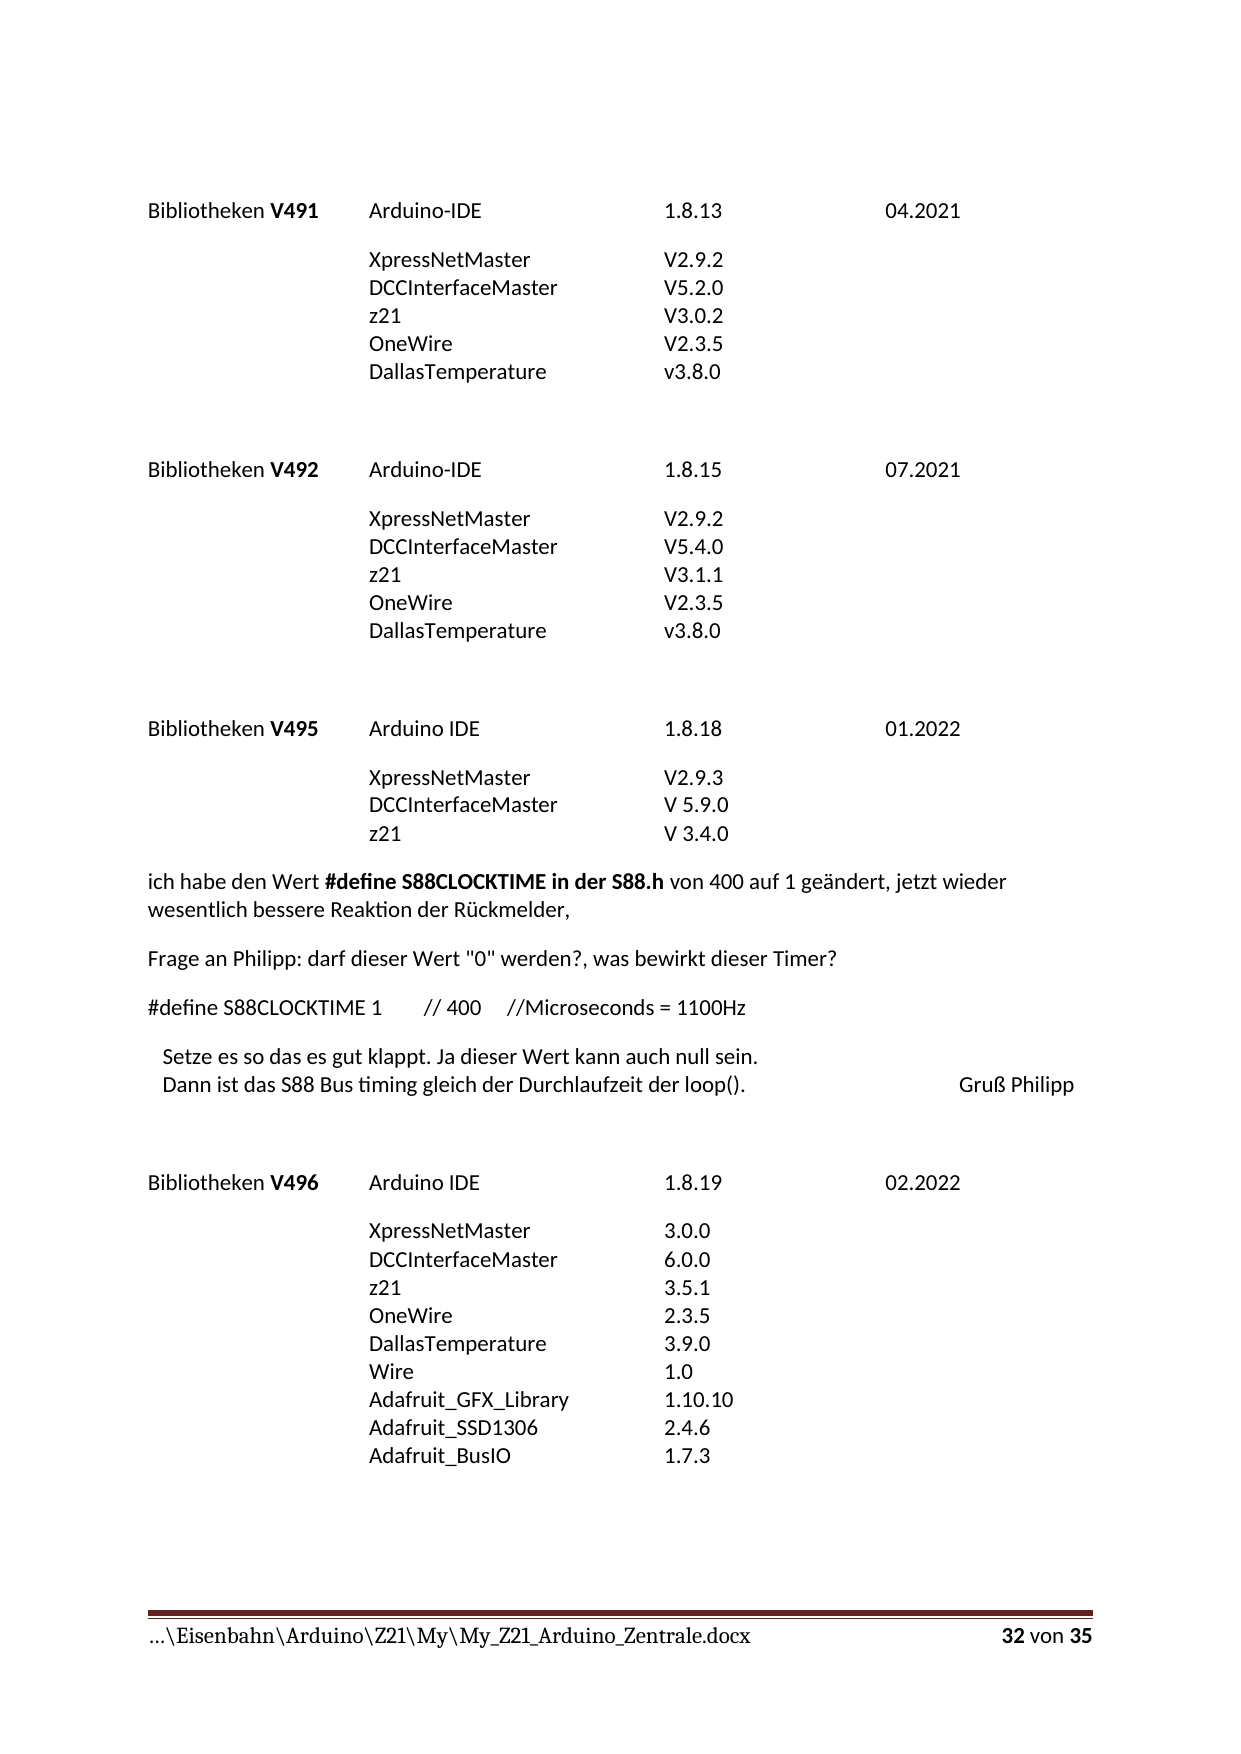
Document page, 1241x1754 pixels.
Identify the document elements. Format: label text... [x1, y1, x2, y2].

text XpressNetMaster V2.9.2 DCCInterfaceMaster V5.2.0 z21 V3.0.2 OneWire V2.3.5 DallasTemperature v3.8.0 [295, 245, 1093, 385]
text Setze es so das es gut klappt. Ja dieser Wert kann auch null sein. Dann ist das S88 Bus timing gleich der Durchlaufzeit der loop(). Gruß Philipp [162, 1042, 1093, 1098]
text Frage an Philipp: darf dieser Wert "0" werden?, was bewirkt dieser Timer? [148, 944, 1093, 972]
text Bibliotheken V492 Arduino-IDE 1.8.15 07.2021 [148, 455, 1093, 483]
text #define S88CLOCKTIME 1 // 400 //Microseconds = 1100Hz [148, 993, 1093, 1021]
text XpressNetMaster 3.0.0 DCCInterfaceMaster 6.0.0 z21 3.5.1 OneWire 2.3.5 DallasTemperature 3.9.0 Wire 1.0 Adafruit_GFX_Library 1.10.10 Adafruit_SSD1306 2.4.6 Adafruit_BusIO 1.7.3 [369, 1217, 1093, 1469]
text XpressNetMaster V2.9.2 DCCInterfaceMaster V5.4.0 z21 V3.1.1 OneWire V2.3.5 DallasTemperature v3.8.0 [295, 504, 1093, 644]
text XpressNetMaster V2.9.3 DCCInterfaceMaster V 5.9.0 z21 V 3.4.0 [369, 763, 1093, 847]
text Bibliotheken V491 Arduino-IDE 1.8.13 04.2021 [148, 196, 1093, 224]
text Bibliotheken V496 Arduino IDE 1.8.19 02.2022 [148, 1168, 1093, 1196]
text Bibliotheken V495 Arduino IDE 1.8.18 01.2022 [148, 714, 1093, 742]
text ich habe den Wert #define S88CLOCKTIME in der S88.h von 400 auf 1 geändert, jetzt wieder wesentlich bessere Reaktion der Rückmelder, [148, 867, 1093, 923]
